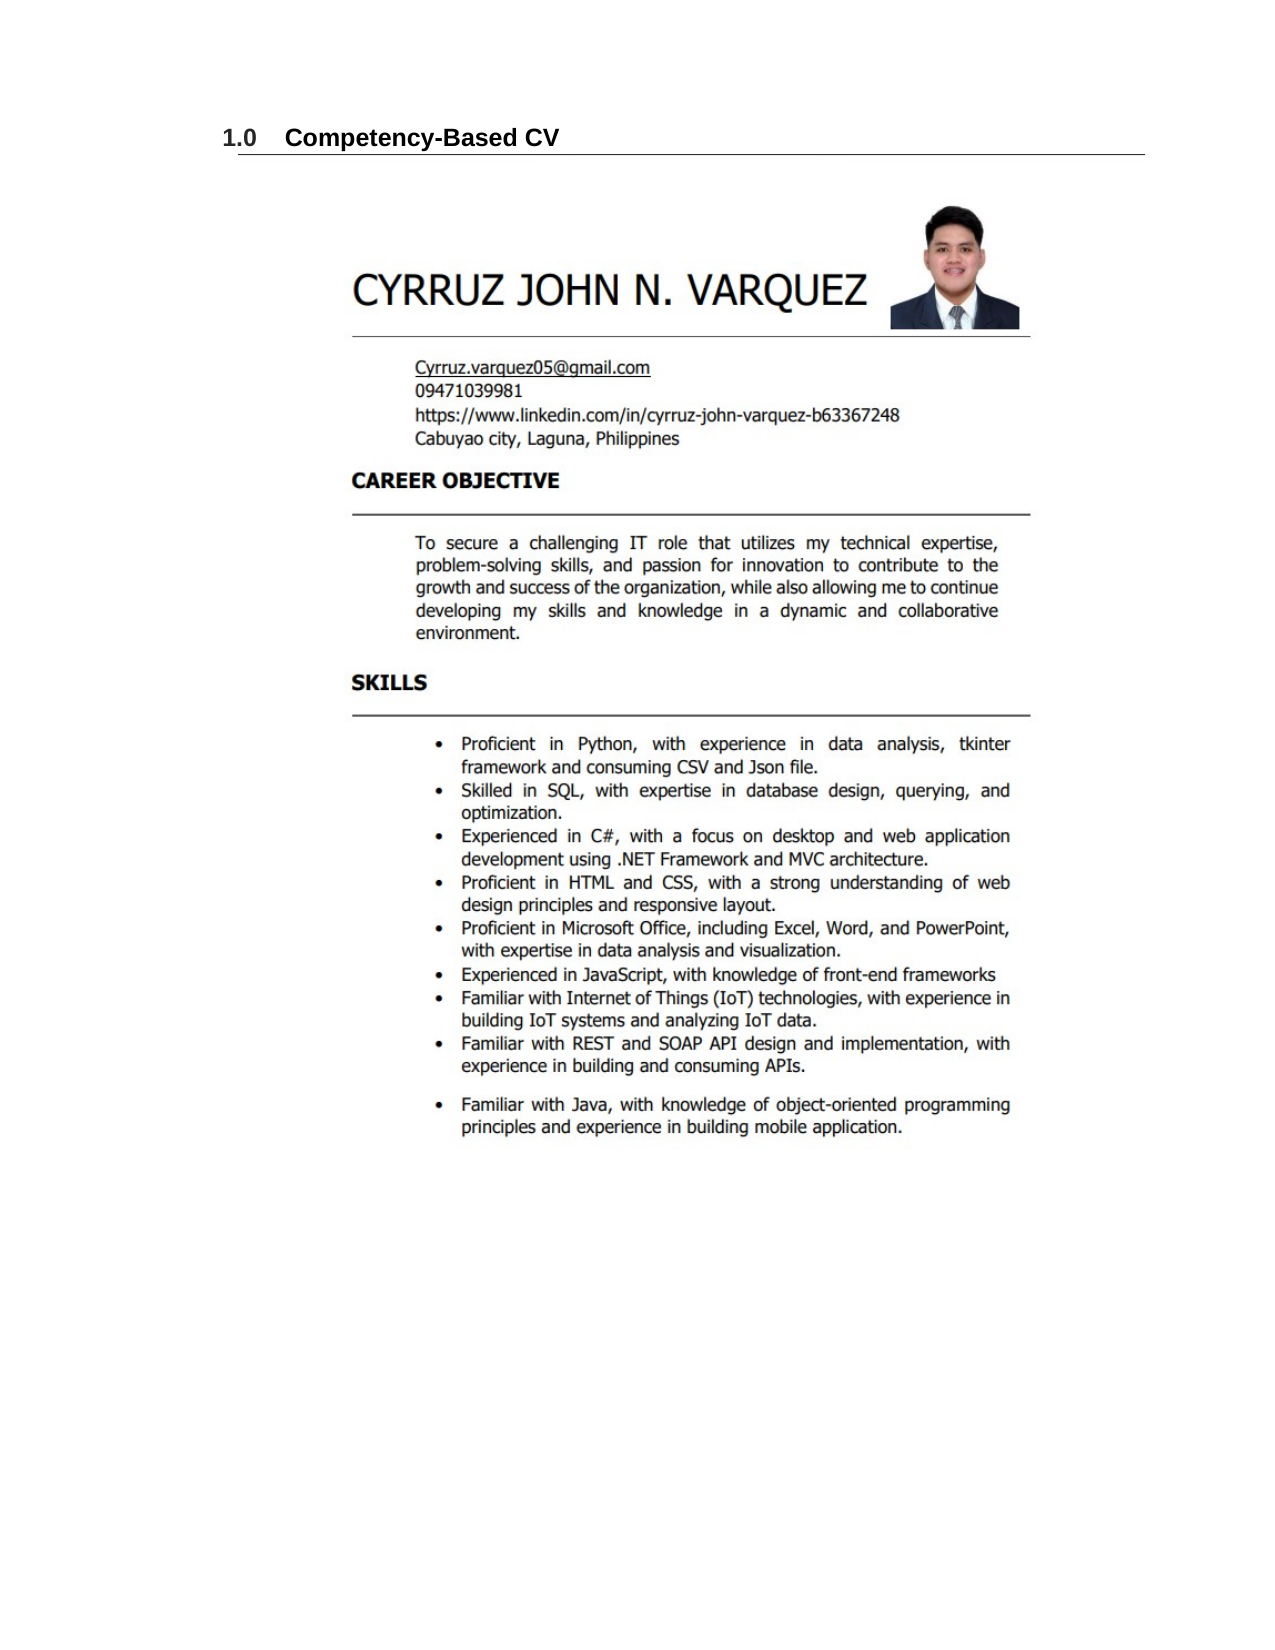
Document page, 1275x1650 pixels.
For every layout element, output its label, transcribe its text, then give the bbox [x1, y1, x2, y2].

picture [238, 154, 1146, 1334]
subtitle 1.0 Competency-Based CV [222, 123, 1146, 151]
